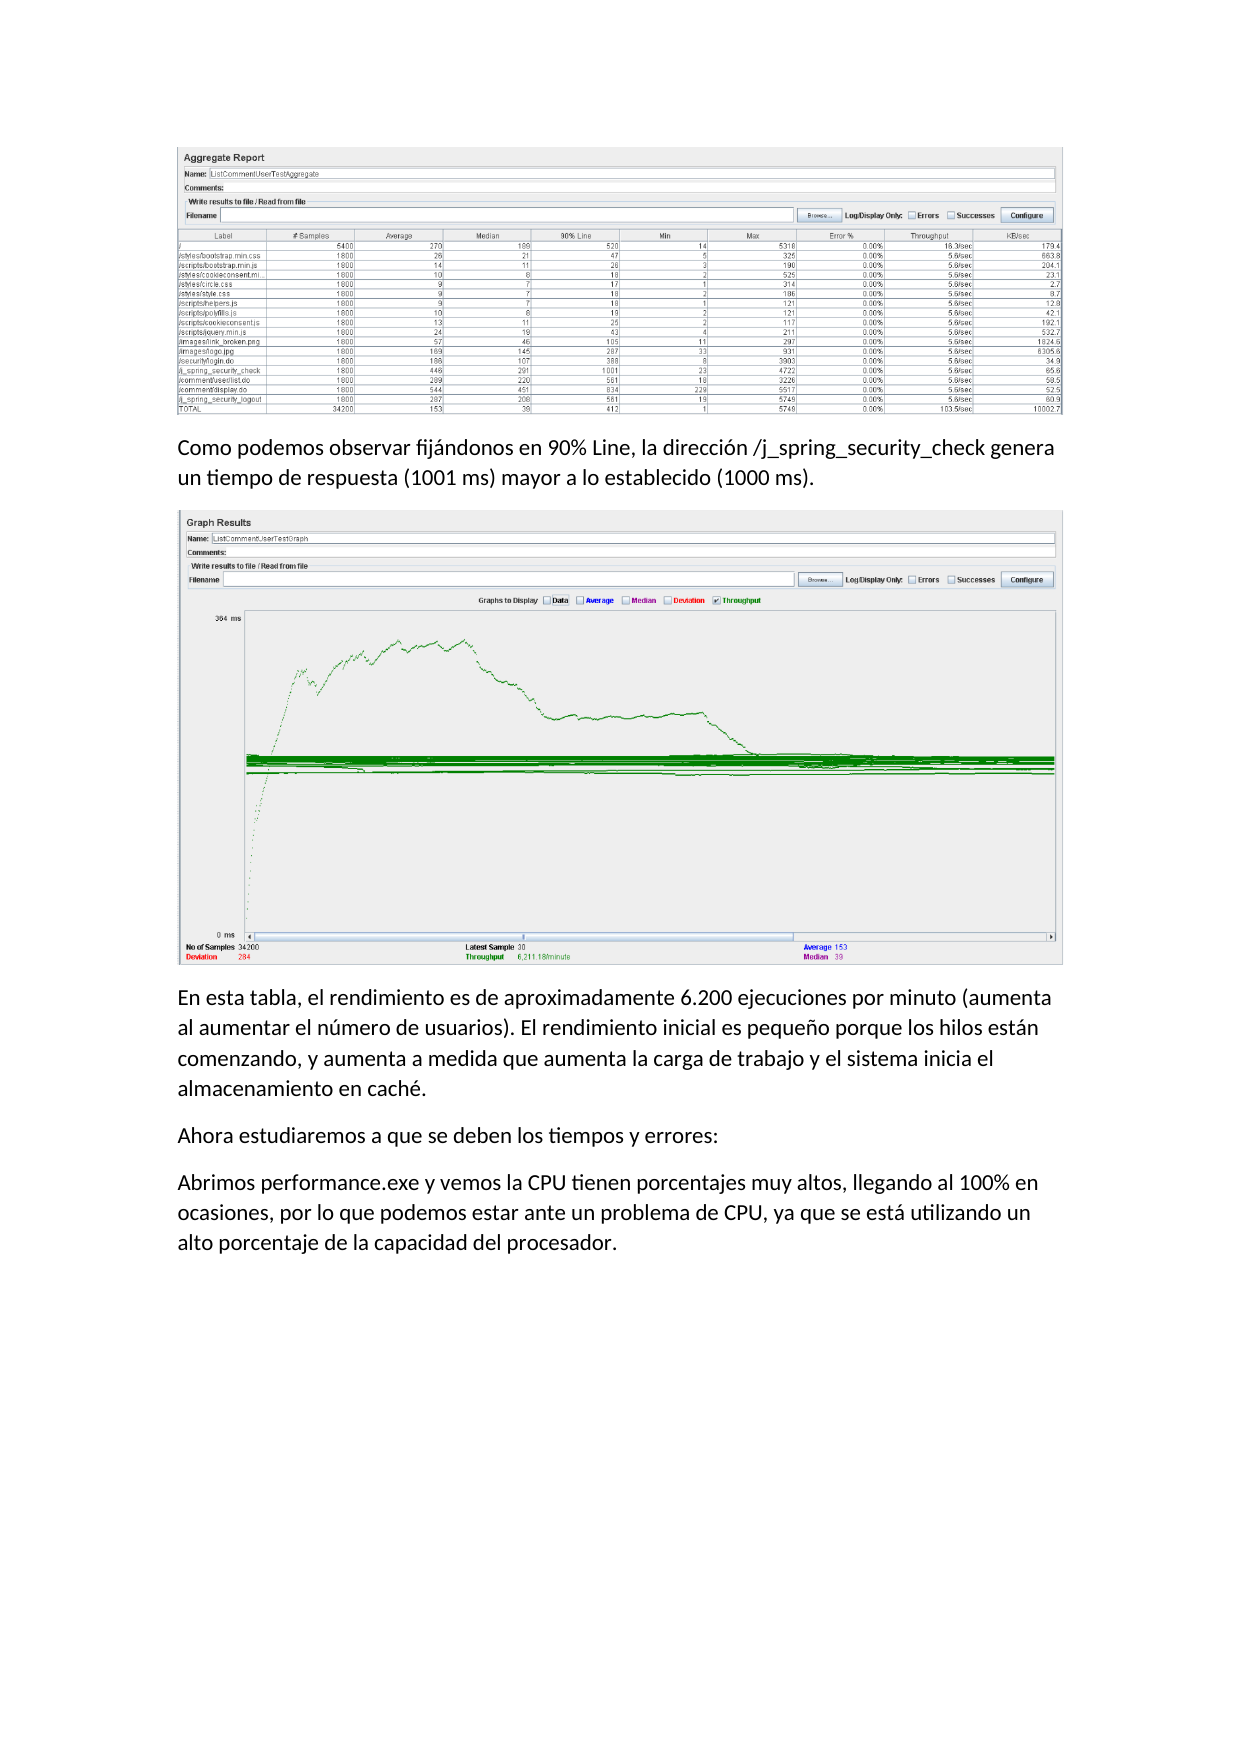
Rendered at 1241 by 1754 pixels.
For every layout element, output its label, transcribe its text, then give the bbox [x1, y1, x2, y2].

picture [177, 147, 1064, 415]
text Como podemos observar fijándonos en 90% Line, la dirección /j_spring_security_check genera un tiempo de respuesta (1001 ms) mayor a lo establecido (1000 ms). [177, 433, 1063, 491]
text En esta tabla, el rendimiento es de aproximadamente 6.200 ejecuciones por minuto (aumenta al aumentar el número de usuarios). El rendimiento inicial es pequeño porque los hilos están comenzando, y aumenta a medida que aumenta la carga de trabajo y el sistema inicia el almacenamiento en caché. [177, 983, 1063, 1102]
picture [177, 510, 1064, 965]
text Abrimos performance.exe y vemos la CPU tienen porcentajes muy altos, llegando al 100% en ocasiones, por lo que podemos estar ante un problema de CPU, ya que se está utilizando un alto porcentaje de la capacidad del procesador. [177, 1168, 1063, 1256]
text Ahora estudiaremos a que se deben los tiempos y errores: [177, 1121, 1063, 1149]
